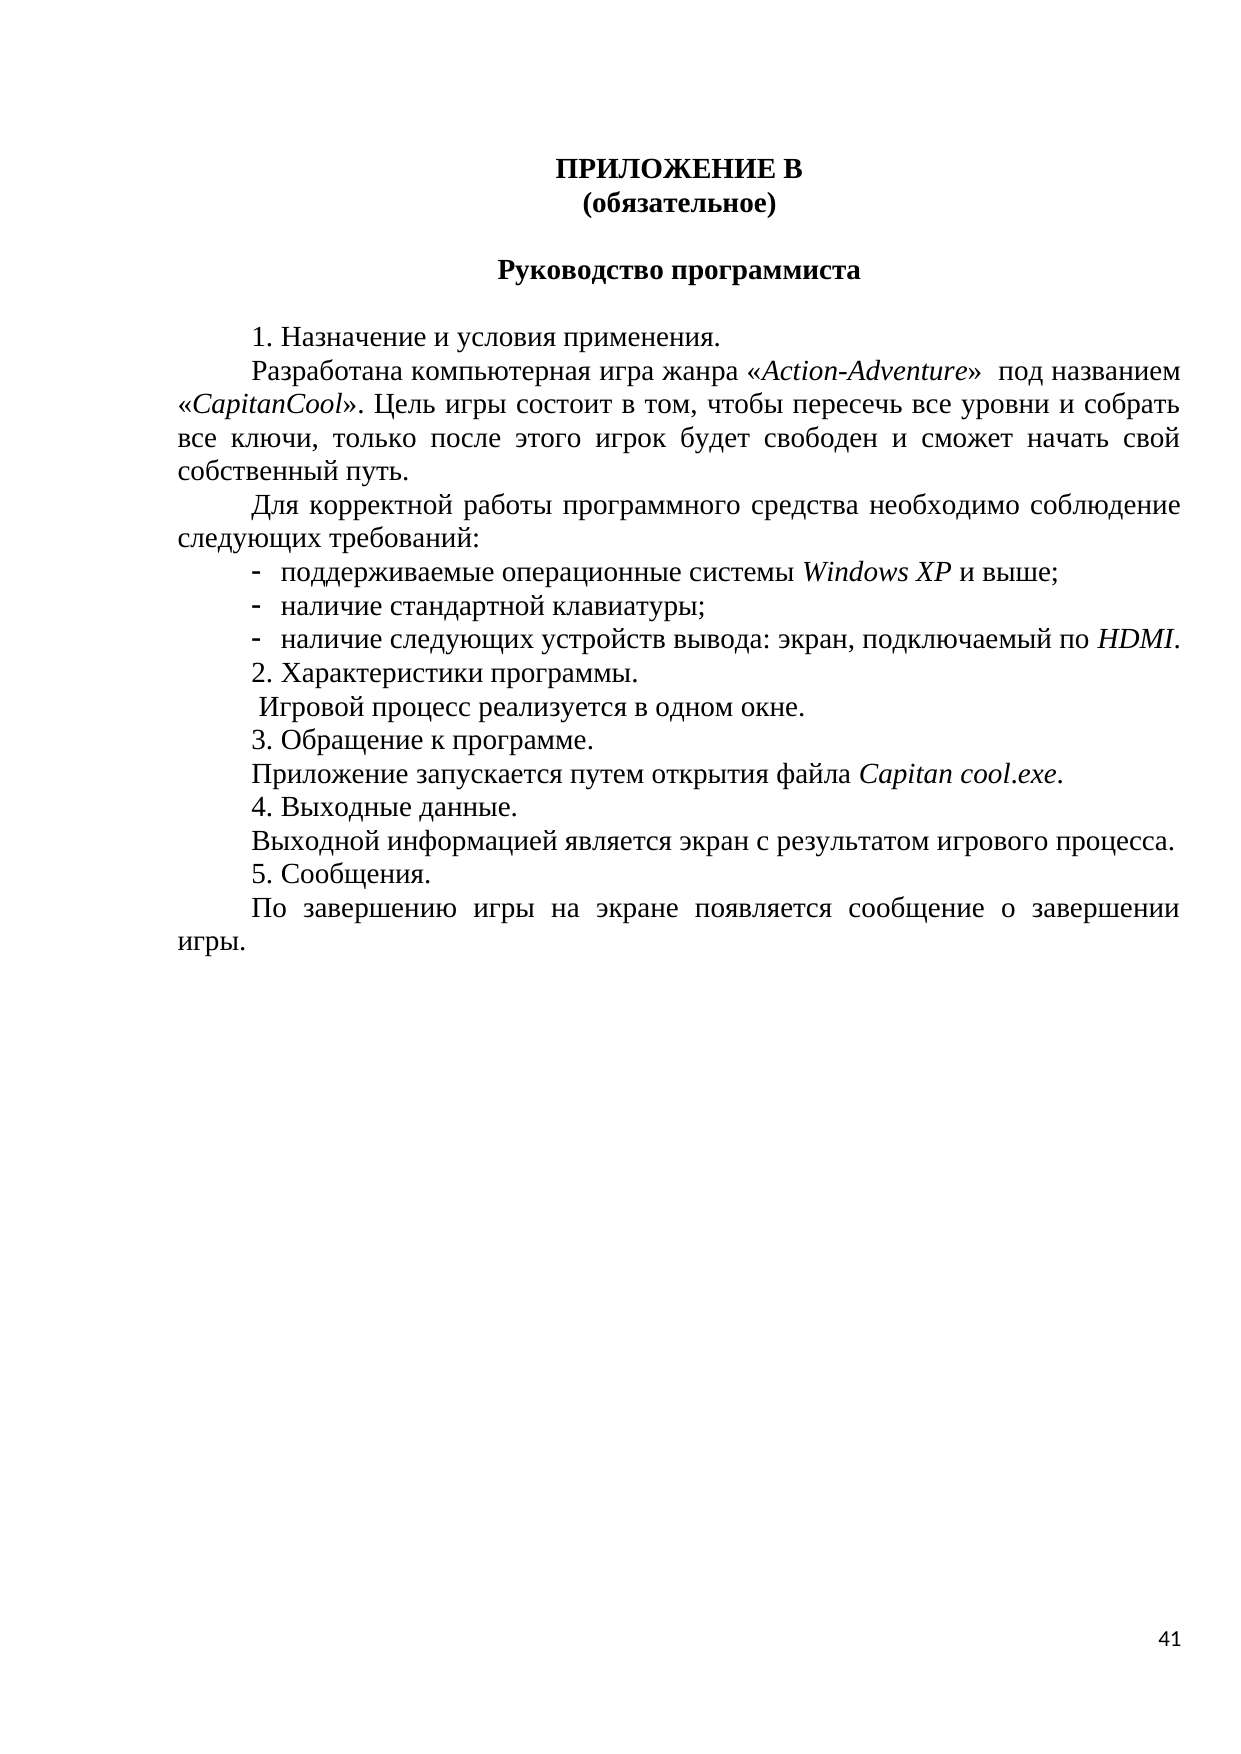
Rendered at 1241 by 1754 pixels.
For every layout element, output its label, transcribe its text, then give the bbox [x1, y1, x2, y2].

text Игровой процесс реализуется в одном окне. [177, 689, 1181, 722]
list Выходные данные. [177, 789, 1181, 823]
text Для корректной работы программного средства необходимо соблюдение следующих требований: [177, 487, 1181, 554]
list Обращение к программе. [177, 722, 1181, 756]
list Сообщения. [177, 856, 1181, 890]
text По завершению игры на экране появляется сообщение о завершении игры. [177, 890, 1181, 957]
list наличие стандартной клавиатуры; [177, 588, 1181, 621]
list поддерживаемые операционные системы Windows XP и выше; [177, 554, 1181, 588]
list наличие следующих устройств вывода: экран, подключаемый по HDMI. [177, 621, 1181, 655]
text Руководство программиста [177, 252, 1181, 286]
list Назначение и условия применения. [177, 319, 1181, 353]
list Характеристики программы. [177, 655, 1181, 689]
text ПРИЛОЖЕНИЕ В [177, 152, 1181, 185]
text Разработана компьютерная игра жанра «Action-Adventure» под названием «CapitanCool». Цель игры состоит в том, чтобы пересечь все уровни и собрать все ключи, только после этого игрок будет свободен и сможет начать свой собственный путь. [177, 353, 1181, 487]
text (обязательное) [177, 185, 1181, 219]
text Приложение запускается путем открытия файла Capitan cool.exe. [177, 756, 1181, 789]
text Выходной информацией является экран с результатом игрового процесса. [177, 823, 1181, 856]
